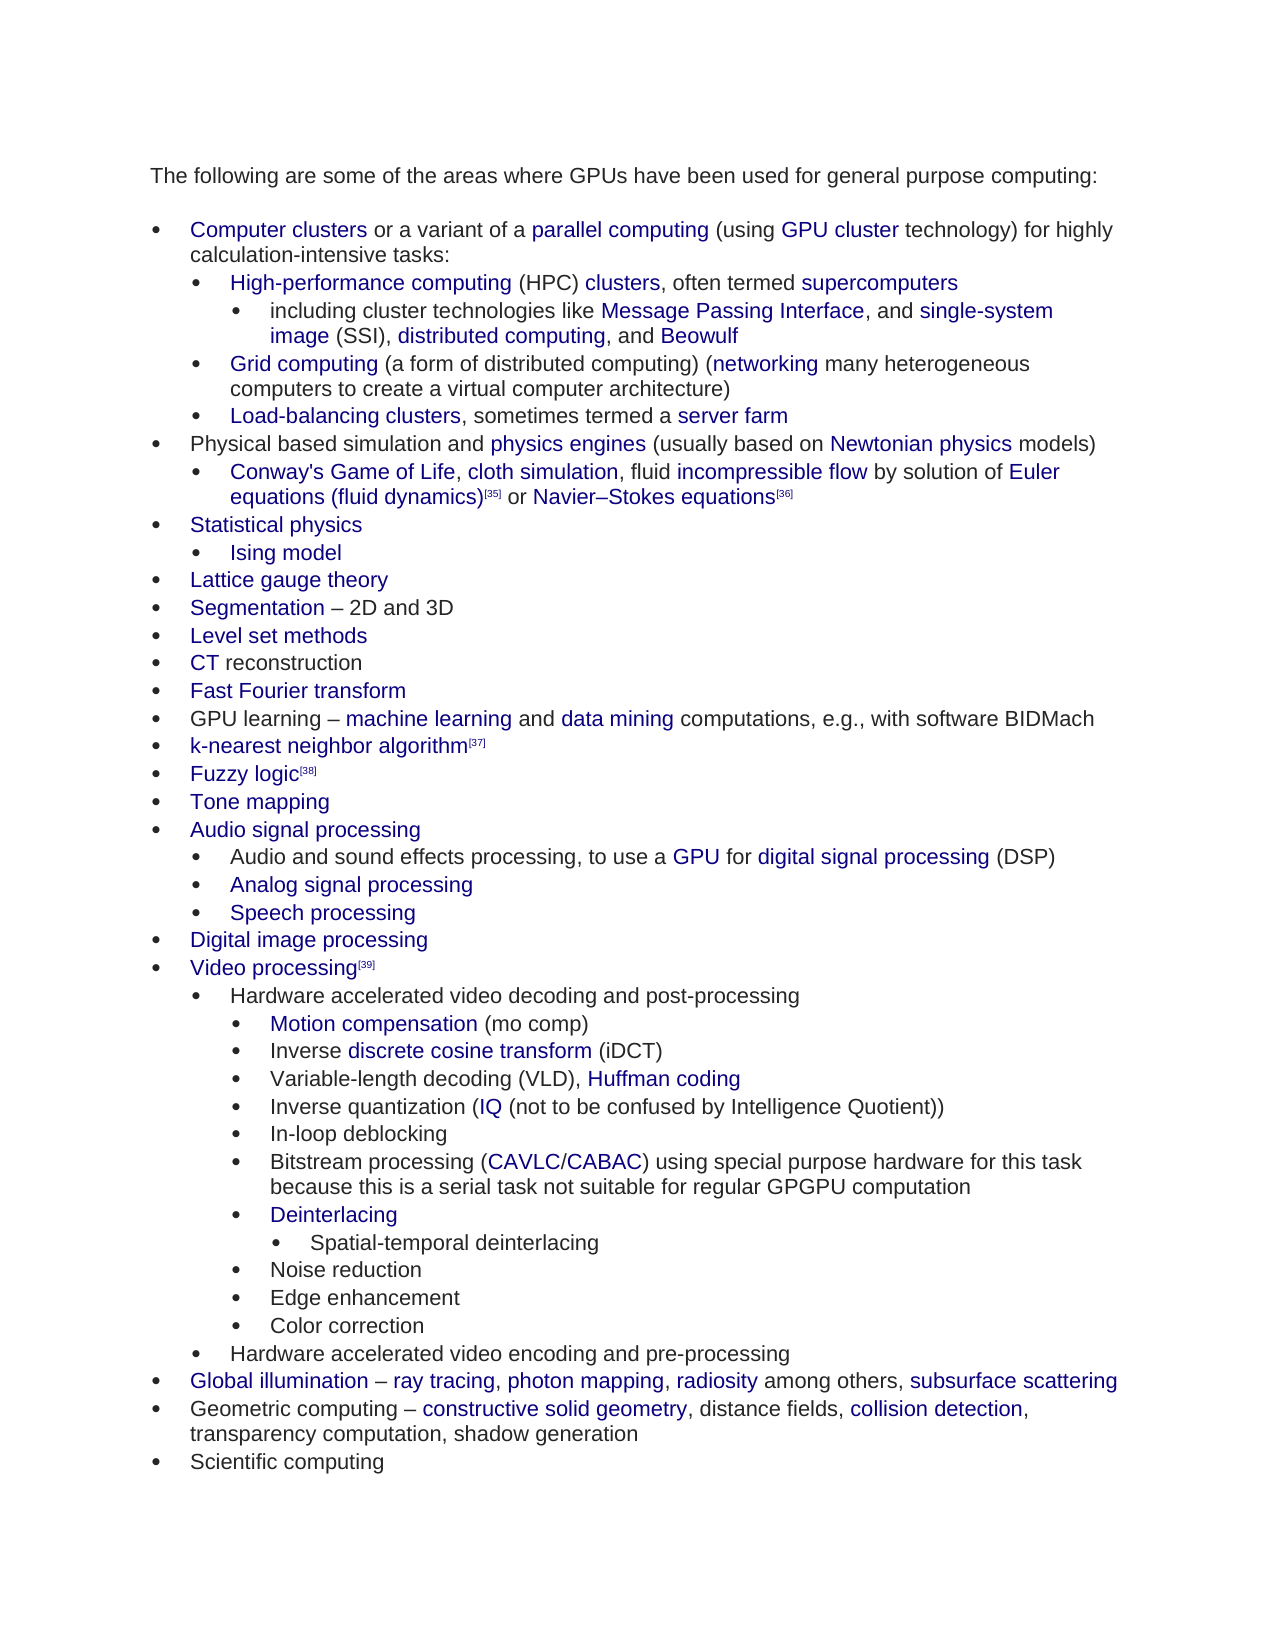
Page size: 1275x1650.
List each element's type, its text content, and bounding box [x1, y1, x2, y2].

list High-performance computing (HPC) clusters, often termed supercomputers [192, 270, 1125, 295]
list Inverse quantization (IQ (not to be confused by Intelligence Quotient)) [232, 1093, 1125, 1119]
list Bitstream processing (CAVLC/CABAC) using special purpose hardware for this task because this is a serial task not suitable for regular GPGPU computation [232, 1149, 1125, 1199]
list Load-balancing clusters, sometimes termed a server farm [192, 403, 1125, 428]
list Tone mapping [152, 789, 1125, 814]
list Video processing[39] [152, 955, 1125, 980]
list In-loop deblocking [232, 1121, 1125, 1146]
list Noise reduction [232, 1257, 1125, 1282]
list Color correction [232, 1313, 1125, 1338]
list Ising model [192, 539, 1125, 564]
list Hardware accelerated video decoding and post-processing [192, 983, 1125, 1008]
list Variable-length decoding (VLD), Huffman coding [232, 1066, 1125, 1091]
list including cluster technologies like Message Passing Interface, and single-system image (SSI), distributed computing, and Beowulf [232, 297, 1125, 348]
list Grid computing (a form of distributed computing) (networking many heterogeneous computers to create a virtual computer architecture) [192, 350, 1125, 401]
list Speech processing [192, 899, 1125, 925]
list Deinterlacing [232, 1202, 1125, 1227]
list Spatial-temporal deinterlacing [272, 1229, 1125, 1255]
list Audio and sound effects processing, to use a GPU for digital signal processing (DSP) [192, 844, 1125, 869]
list Analog signal processing [192, 872, 1125, 897]
list Conway's Game of Life, cloth simulation, fluid incompressible flow by solution of Euler equations (fluid dynamics)[35] or Navier–Stokes equations[36] [192, 459, 1125, 509]
list Geometric computing – constructive solid geometry, distance fields, collision detection, transparency computation, shadow generation [152, 1396, 1125, 1446]
list Audio signal processing [152, 816, 1125, 842]
list Level set methods [152, 622, 1125, 648]
list Lattice gauge theory [152, 567, 1125, 592]
list Edge enhancement [232, 1285, 1125, 1310]
list Fast Fourier transform [152, 678, 1125, 703]
list Motion compensation (mo comp) [232, 1010, 1125, 1036]
list GPU learning – machine learning and data mining computations, e.g., with software BIDMach [152, 706, 1125, 731]
text The following are some of the areas where GPUs have been used for general purpose computing: [150, 162, 1125, 188]
list Global illumination – ray tracing, photon mapping, radiosity among others, subsurface scattering [152, 1368, 1125, 1393]
list Digital image processing [152, 927, 1125, 952]
list Fuzzy logic[38] [152, 761, 1125, 786]
list Segmentation – 2D and 3D [152, 595, 1125, 620]
list Scientific computing [152, 1449, 1125, 1474]
list Hardware accelerated video encoding and pre-processing [192, 1340, 1125, 1366]
list Statistical physics [152, 512, 1125, 537]
list CT reconstruction [152, 650, 1125, 675]
list Physical based simulation and physics engines (usually based on Newtonian physics models) [152, 431, 1125, 456]
list Computer clusters or a variant of a parallel computing (using GPU cluster technology) for highly calculation-intensive tasks: [152, 217, 1125, 267]
list Inverse discrete cosine transform (iDCT) [232, 1038, 1125, 1063]
list k-nearest neighbor algorithm[37] [152, 733, 1125, 758]
